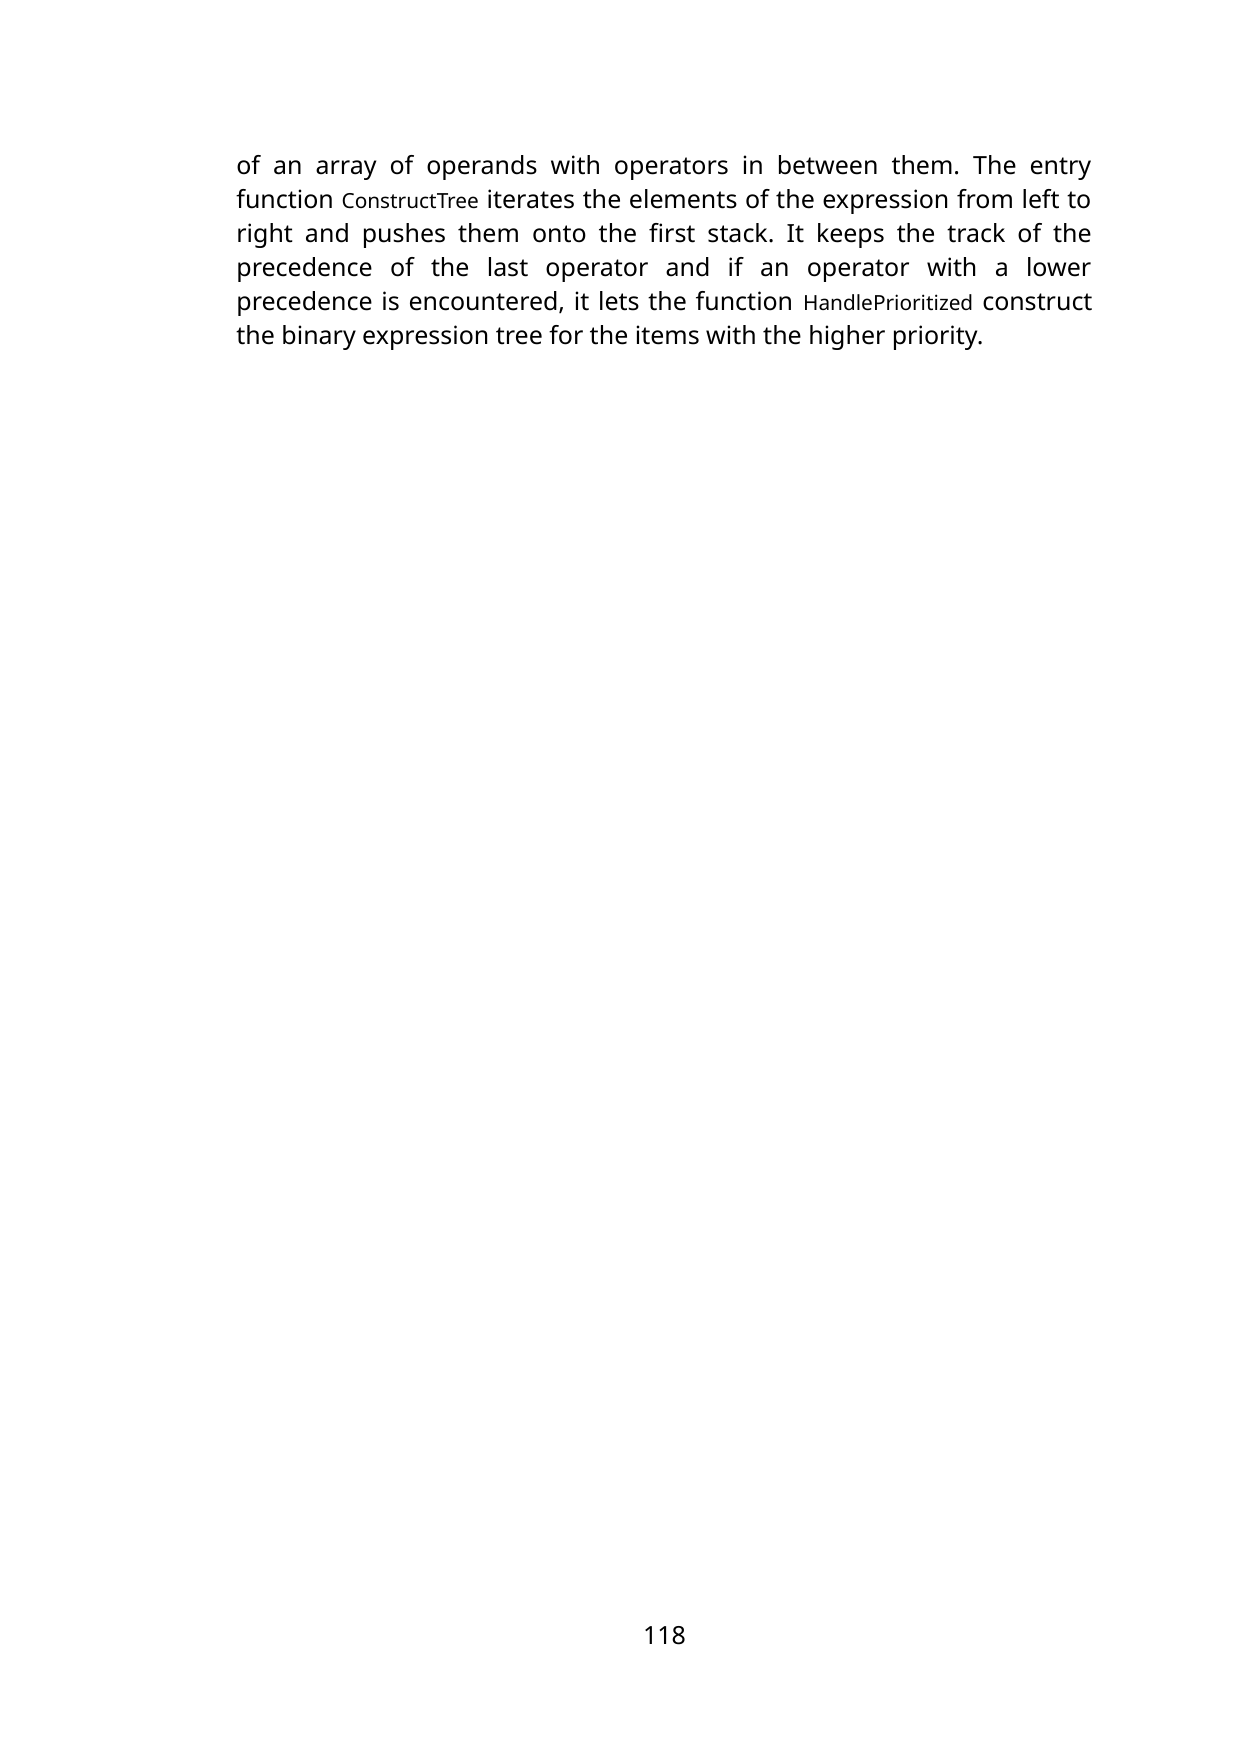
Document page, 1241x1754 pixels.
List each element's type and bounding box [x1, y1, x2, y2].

text [236, 148, 1092, 352]
